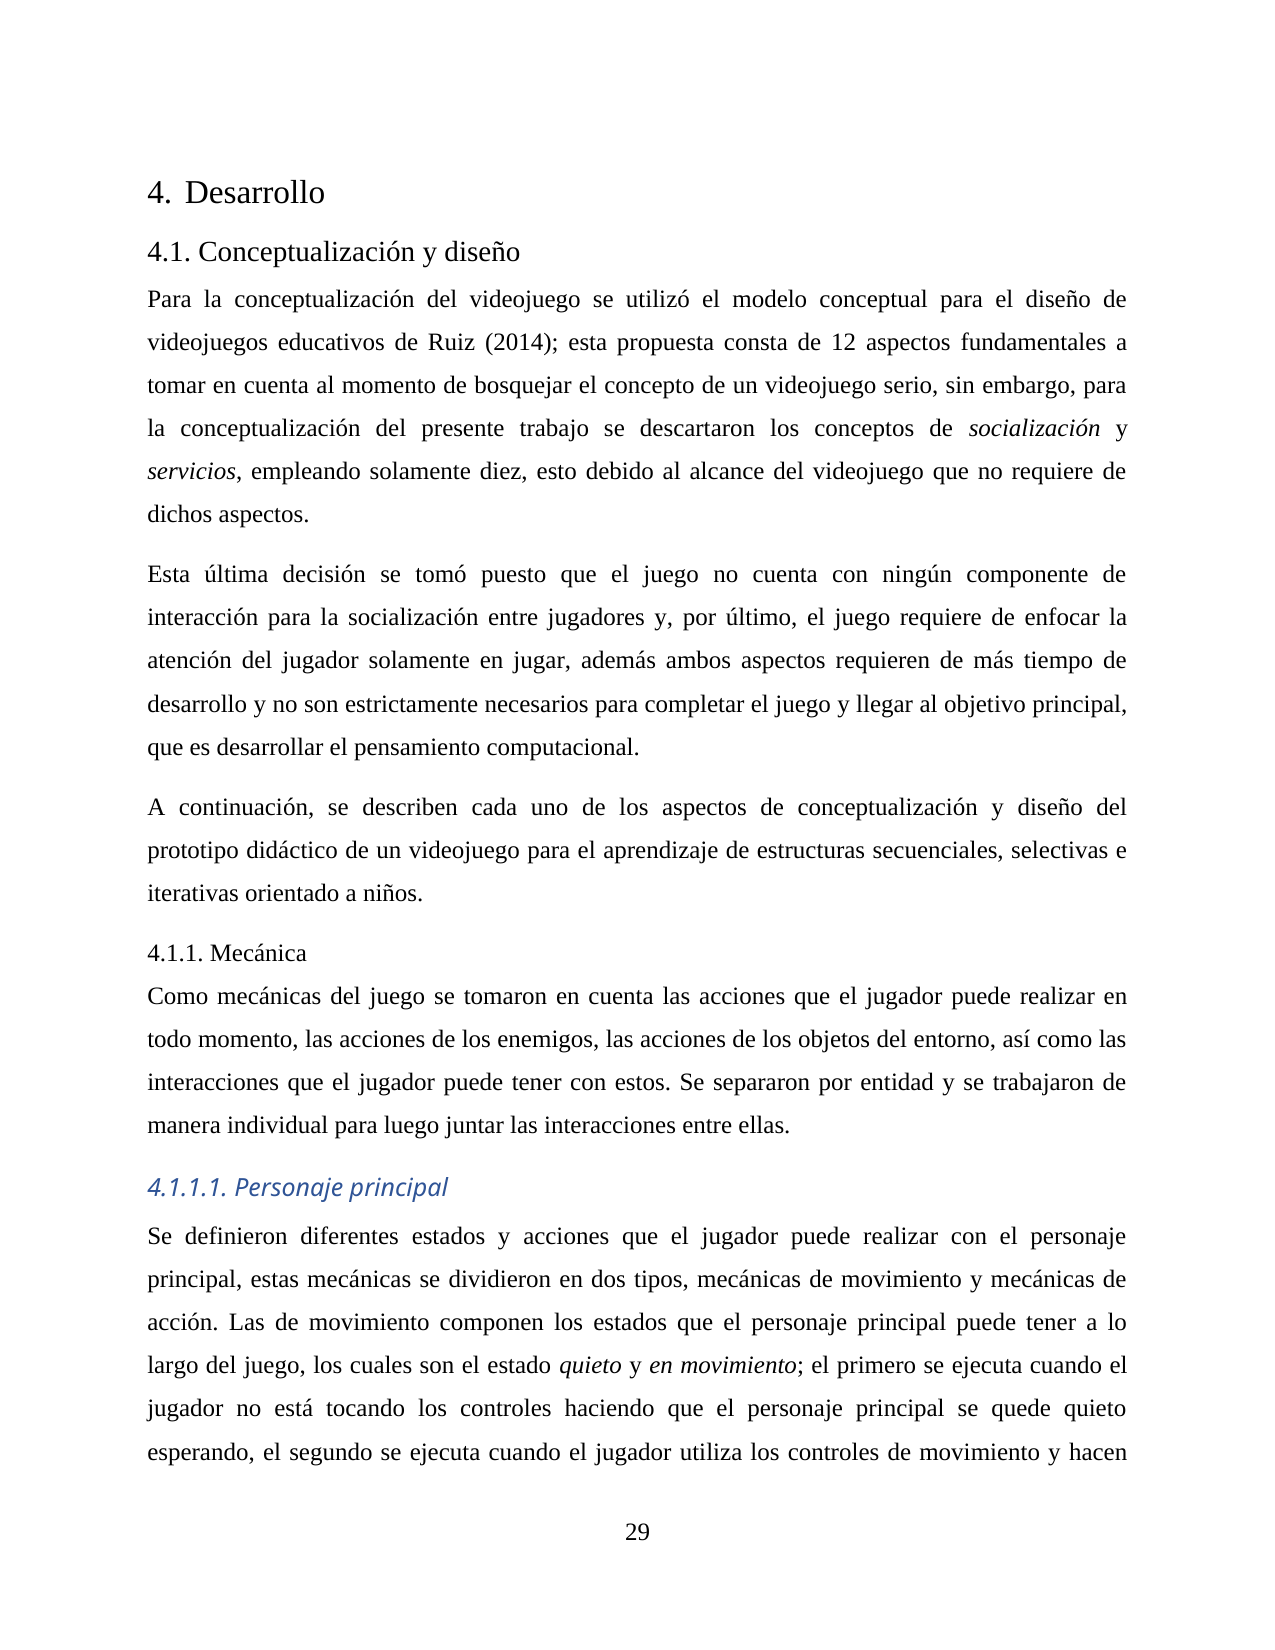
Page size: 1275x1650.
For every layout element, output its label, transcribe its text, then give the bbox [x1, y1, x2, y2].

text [147, 1221, 1128, 1465]
subtitle 4.1. Conceptualización y diseño [147, 234, 1128, 267]
text Como mecánicas del juego se tomaron en cuenta las acciones que el jugador puede realizar en todo momento, las acciones de los enemigos, las acciones de los objetos del entorno, así como las interacciones que el jugador puede tener con estos. Se separaron por entidad y se trabajaron de manera individual para luego juntar las interacciones entre ellas. [147, 981, 1128, 1139]
text A continuación, se describen cada uno de los aspectos de conceptualización y diseño del prototipo didáctico de un videojuego para el aprendizaje de estructuras secuenciales, selectivas e iterativas orientado a niños. [147, 792, 1128, 907]
subtitle Desarrollo [147, 172, 1128, 210]
subtitle 4.1.1.1. Personaje principal [147, 1170, 1128, 1204]
text Para la conceptualización del videojuego se utilizó el modelo conceptual para el diseño de videojuegos educativos de Ruiz (2014); esta propuesta consta de 12 aspectos fundamentales a tomar en cuenta al momento de bosquejar el concepto de un videojuego serio, sin embargo, para la conceptualización del presente trabajo se descartaron los conceptos de socialización y servicios, empleando solamente diez, esto debido al alcance del videojuego que no requiere de dichos aspectos. [147, 284, 1128, 528]
subtitle 4.1.1. Mecánica [147, 938, 1128, 966]
text Esta última decisión se tomó puesto que el juego no cuenta con ningún componente de interacción para la socialización entre jugadores y, por último, el juego requiere de enfocar la atención del jugador solamente en jugar, además ambos aspectos requieren de más tiempo de desarrollo y no son estrictamente necesarios para completar el juego y llegar al objetivo principal, que es desarrollar el pensamiento computacional. [147, 559, 1128, 761]
